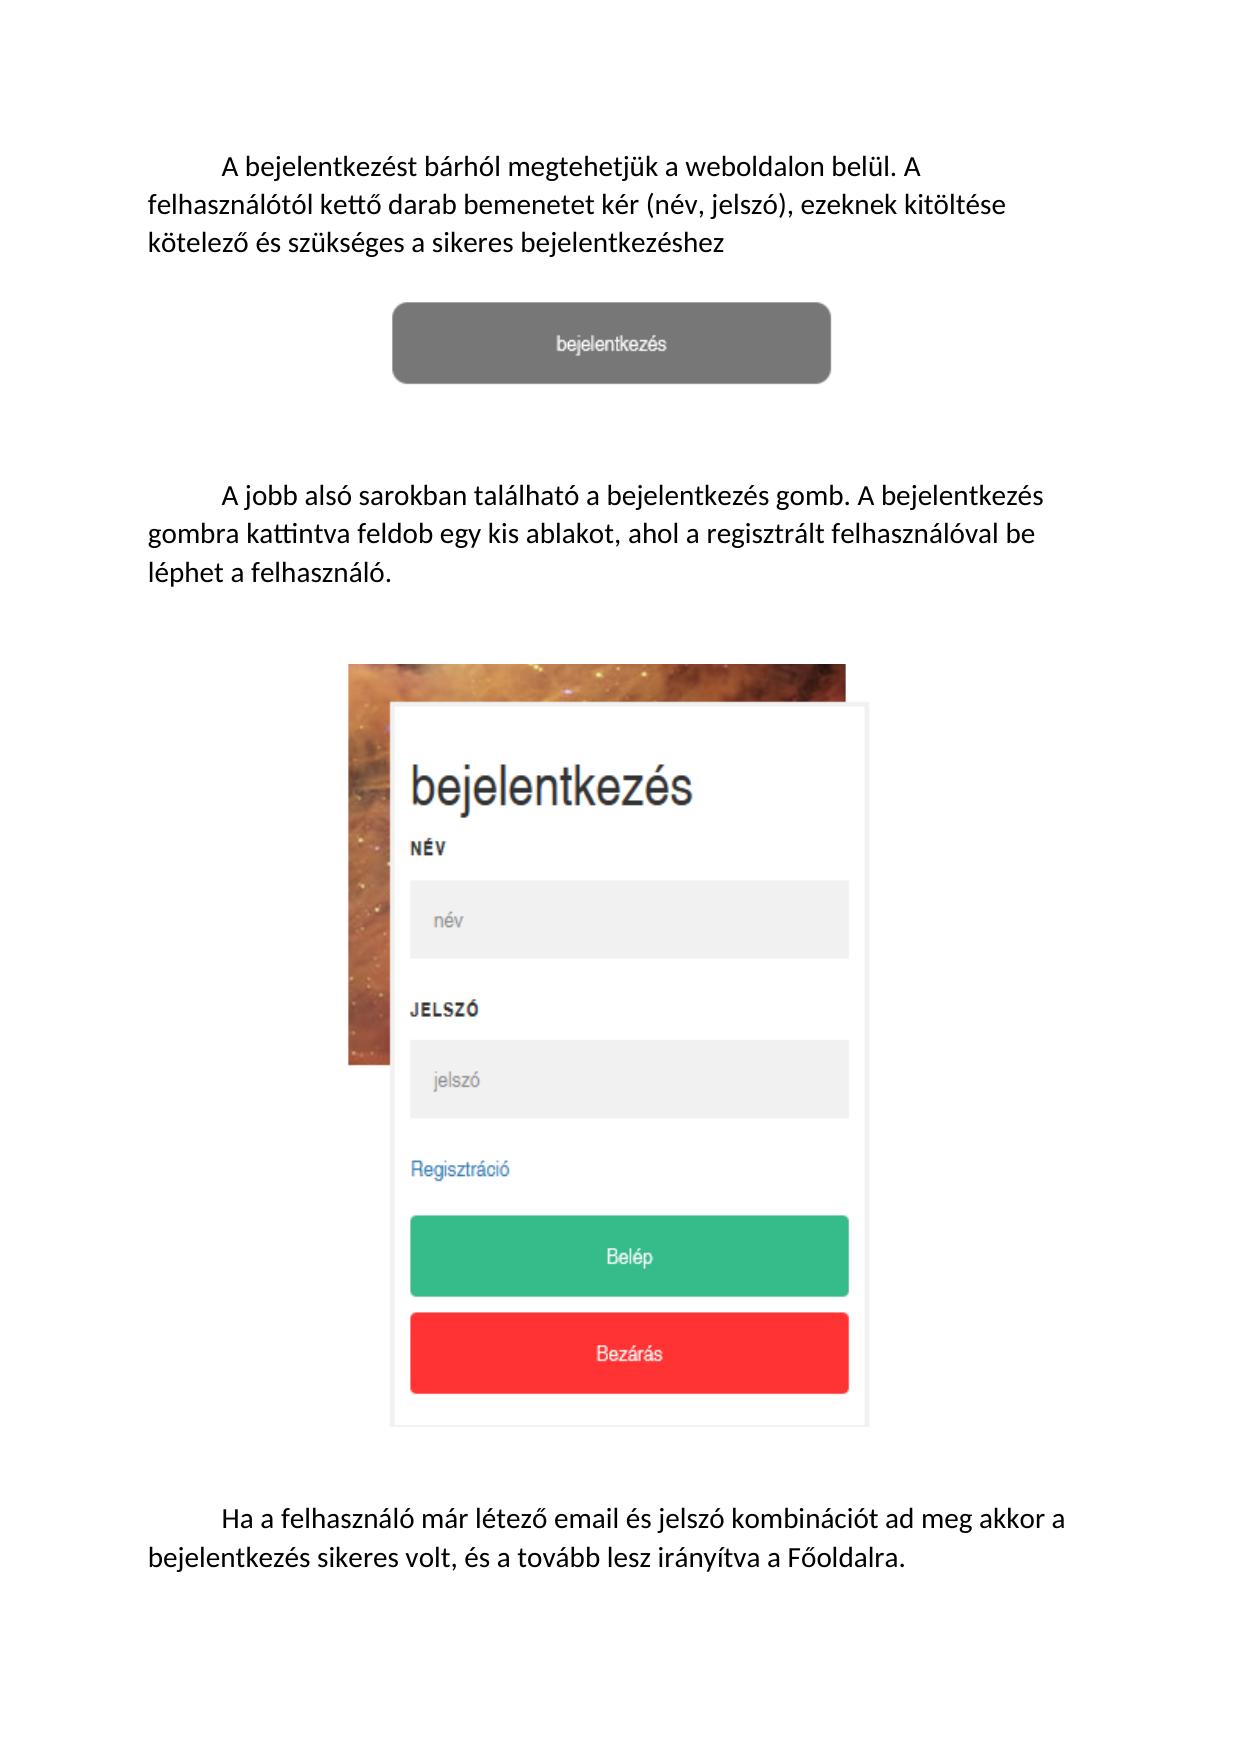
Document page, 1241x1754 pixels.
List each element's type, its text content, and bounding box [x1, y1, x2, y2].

text Ha a felhasználó már létező email és jelszó kombinációt ad meg akkor a bejelentkezés sikeres volt, és a tovább lesz irányítva a Főoldalra. [148, 1501, 1093, 1575]
picture [380, 279, 861, 403]
picture [348, 664, 893, 1427]
text A bejelentkezést bárhól megtehetjük a weboldalon belül. A felhasználótól kettő darab bemenetet kér (név, jelszó), ezeknek kitöltése kötelező és szükséges a sikeres bejelentkezéshez [148, 148, 1093, 260]
text A jobb alsó sarokban található a bejelentkezés gomb. A bejelentkezés gombra kattintva feldob egy kis ablakot, ahol a regisztrált felhasználóval be léphet a felhasználó. [148, 477, 1093, 589]
